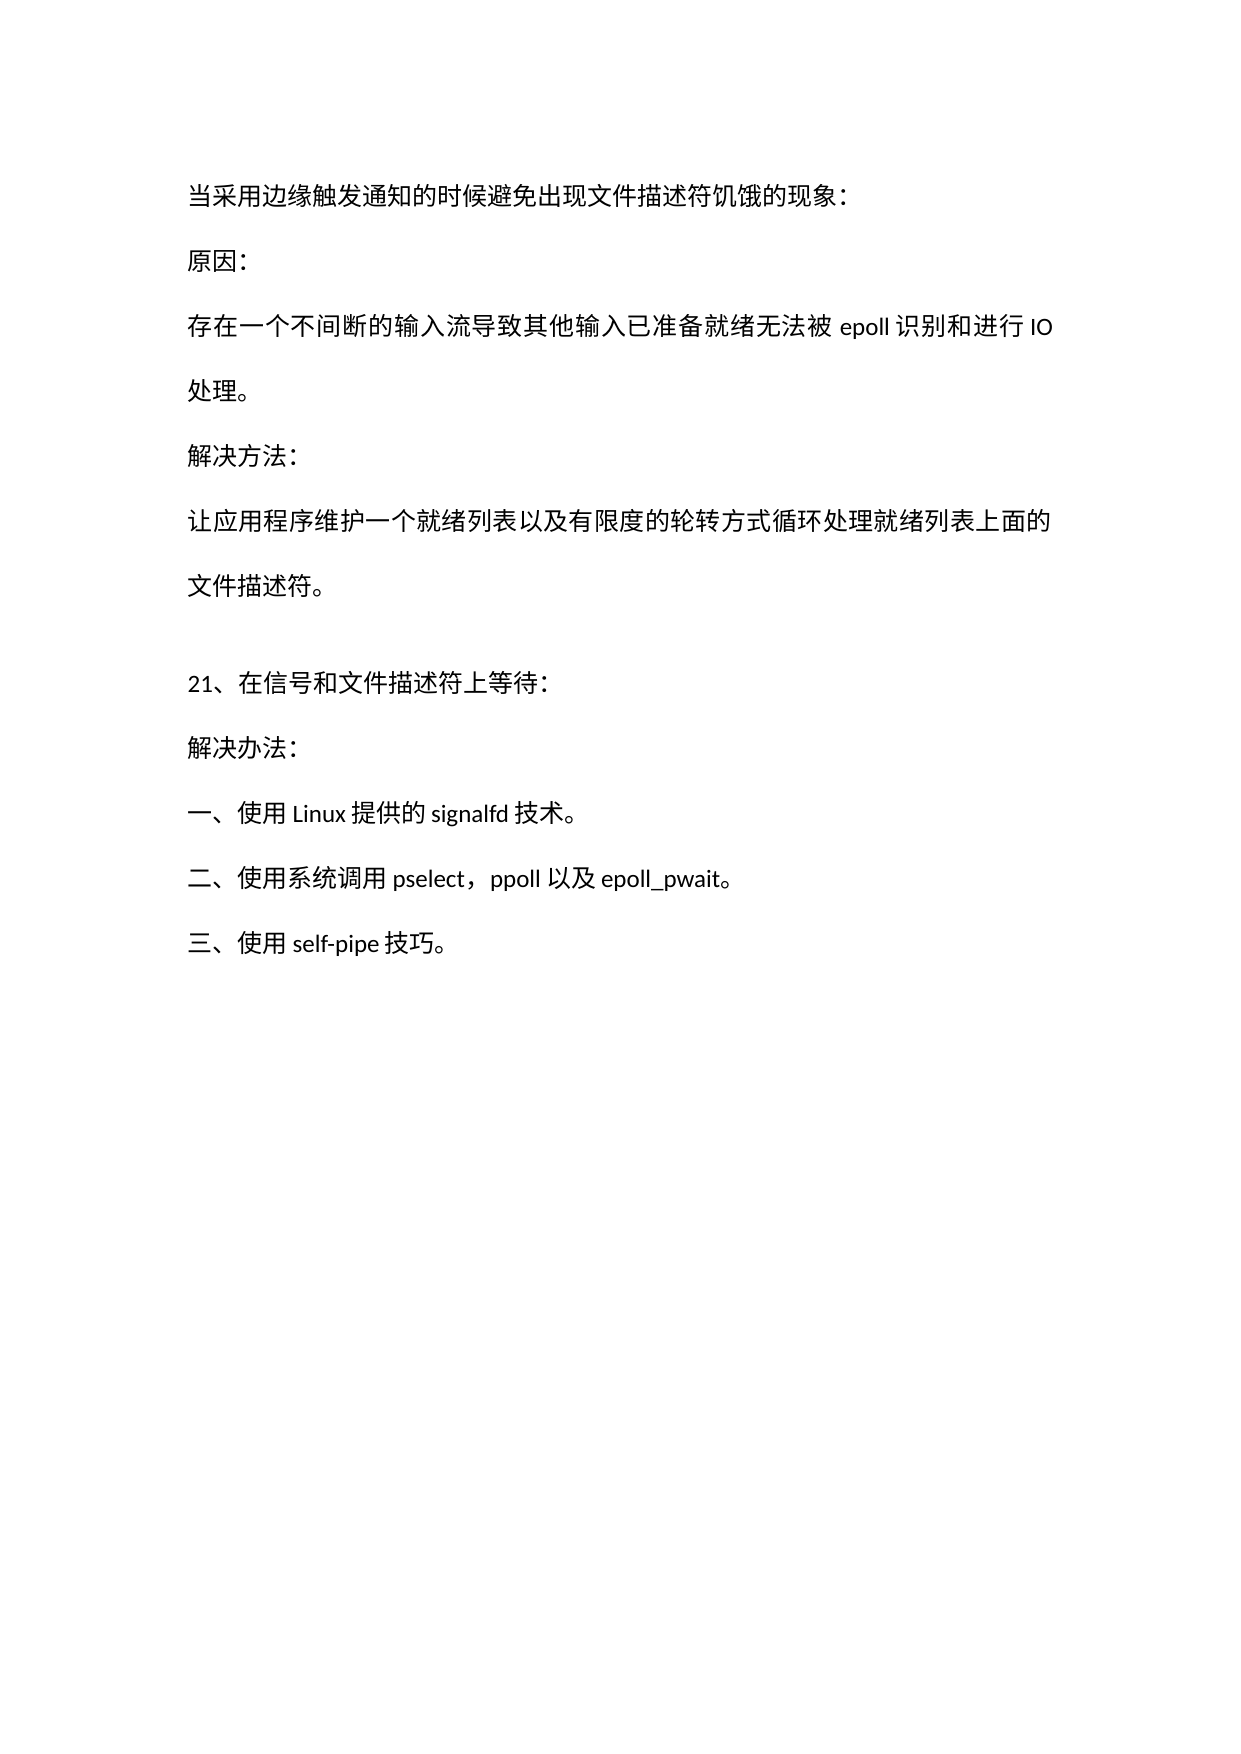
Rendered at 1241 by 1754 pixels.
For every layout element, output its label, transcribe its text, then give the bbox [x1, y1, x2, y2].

list 解决办法： [187, 714, 1053, 779]
list 使用Linux提供的signalfd技术。 [187, 779, 1053, 844]
list 在信号和文件描述符上等待： [187, 649, 1053, 714]
list 使用self-pipe技巧。 [187, 909, 1053, 974]
list 使用系统调用pselect，ppoll以及epoll_pwait。 [187, 844, 1053, 909]
list 存在一个不间断的输入流导致其他输入已准备就绪无法被epoll识别和进行IO处理。 [187, 292, 1053, 422]
list 原因： [187, 227, 1053, 292]
list 让应用程序维护一个就绪列表以及有限度的轮转方式循环处理就绪列表上面的文件描述符。 [187, 487, 1053, 617]
list 当采用边缘触发通知的时候避免出现文件描述符饥饿的现象： [187, 162, 1053, 227]
list 解决方法： [187, 422, 1053, 487]
